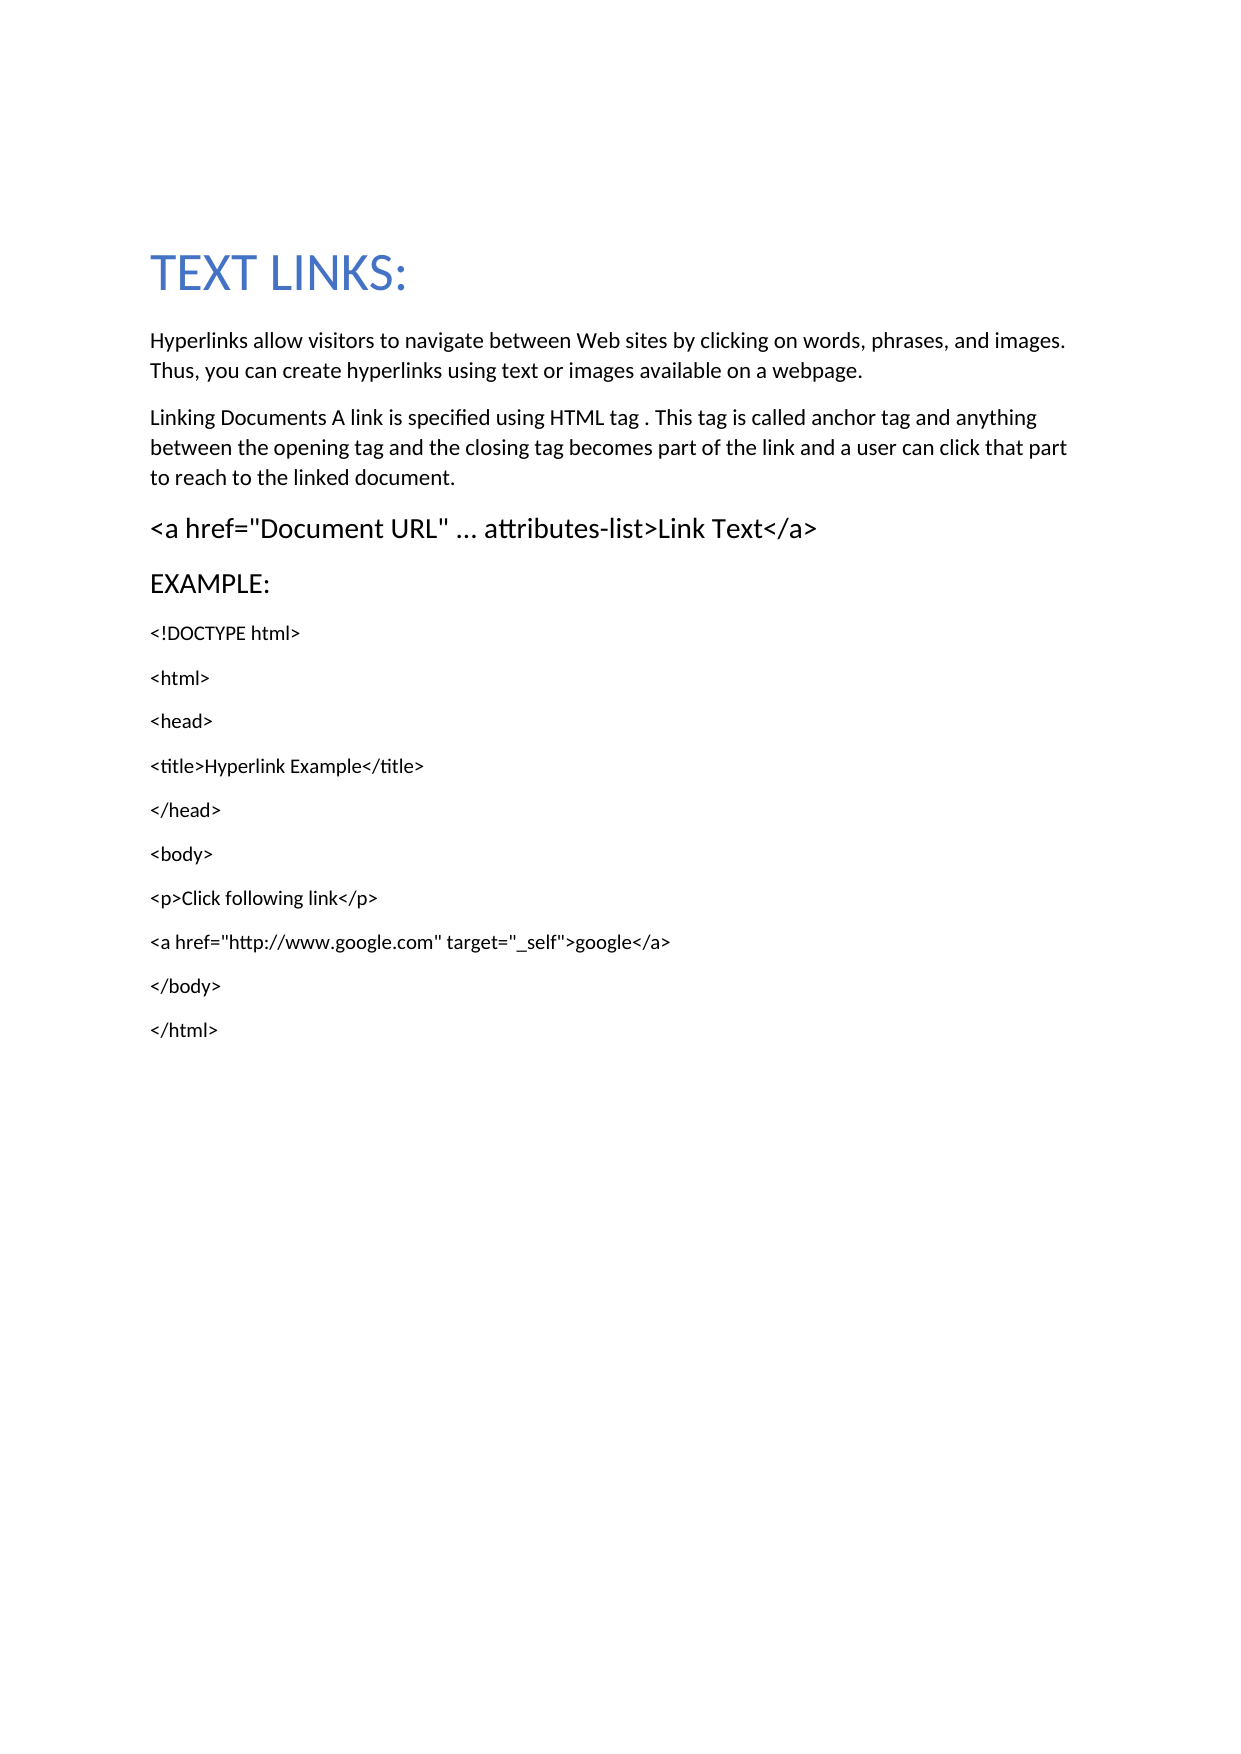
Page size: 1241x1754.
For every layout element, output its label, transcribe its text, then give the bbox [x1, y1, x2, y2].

text <head> [150, 709, 1090, 734]
text EXAMPLE: [150, 566, 1090, 601]
text <p>Click following link</p> [150, 885, 1090, 910]
text <!DOCTYPE html> [150, 621, 1090, 646]
text <title>Hyperlink Example</title> [150, 753, 1090, 778]
text <a href="Document URL" ... attributes-list>Link Text</a> [150, 510, 1090, 546]
text Linking Documents A link is specified using HTML tag . This tag is called anchor tag and anything between the opening tag and the closing tag becomes part of the link and a user can click that part to reach to the linked document. [150, 403, 1090, 492]
text </html> [150, 1017, 1090, 1043]
text <body> [150, 841, 1090, 866]
text <html> [150, 665, 1090, 690]
text </head> [150, 797, 1090, 822]
text TEXT LINKS: [150, 238, 1090, 304]
text Hyperlinks allow visitors to navigate between Web sites by clicking on words, phrases, and images. Thus, you can create hyperlinks using text or images available on a webpage. [150, 326, 1090, 384]
text </body> [150, 973, 1090, 998]
text <a href="http://www.google.com" target="_self">google</a> [150, 929, 1090, 954]
